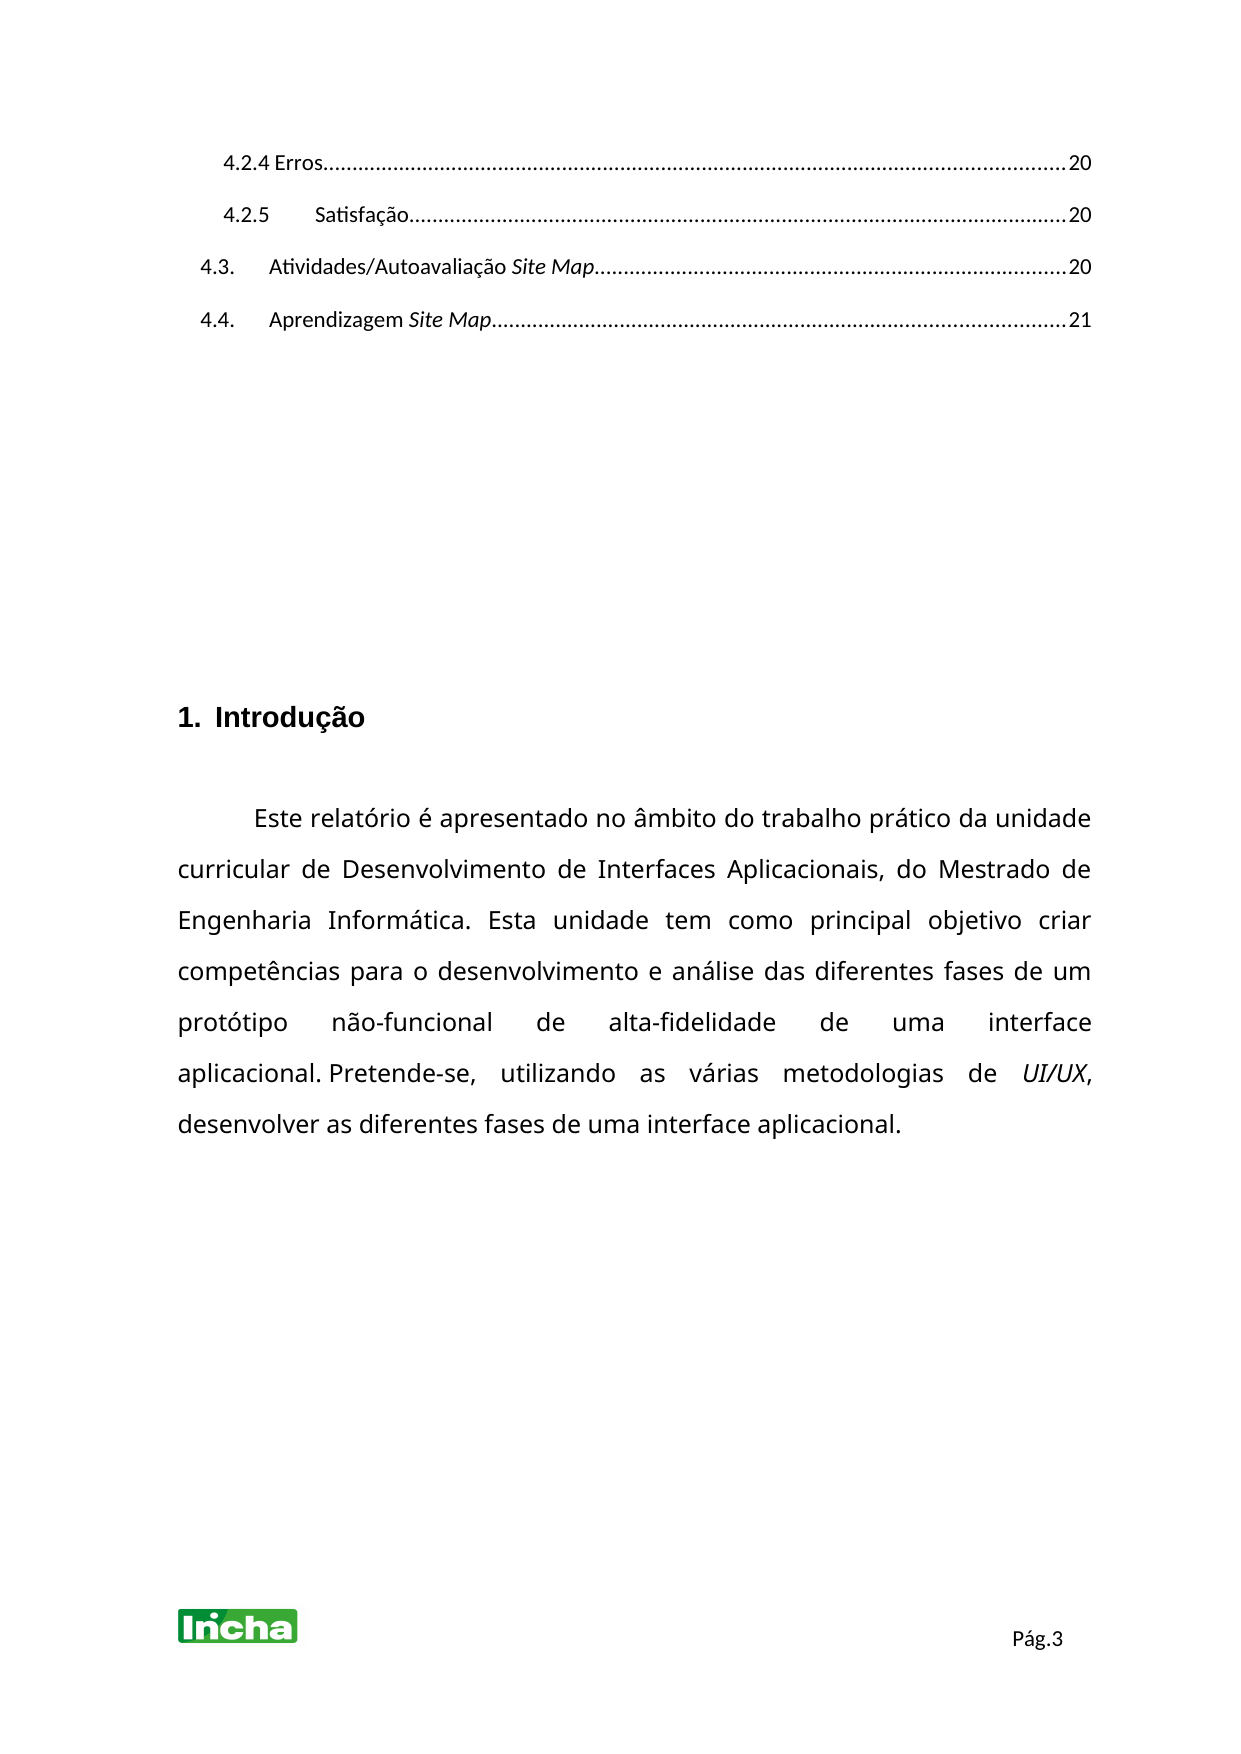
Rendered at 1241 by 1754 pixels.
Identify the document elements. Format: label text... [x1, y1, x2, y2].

picture [177, 1603, 309, 1647]
text Este relatório é apresentado no âmbito do trabalho prático da unidade curricular de Desenvolvimento de Interfaces Aplicacionais, do Mestrado de Engenharia Informática. Esta unidade tem como principal objetivo criar competências para o desenvolvimento e análise das diferentes fases de um protótipo não-funcional de alta-fidelidade de uma interface aplicacional. Pretende-se, utilizando as várias metodologias de UI/UX, desenvolver as diferentes fases de uma interface aplicacional. [177, 801, 1092, 1141]
subtitle Introdução [177, 701, 1092, 734]
